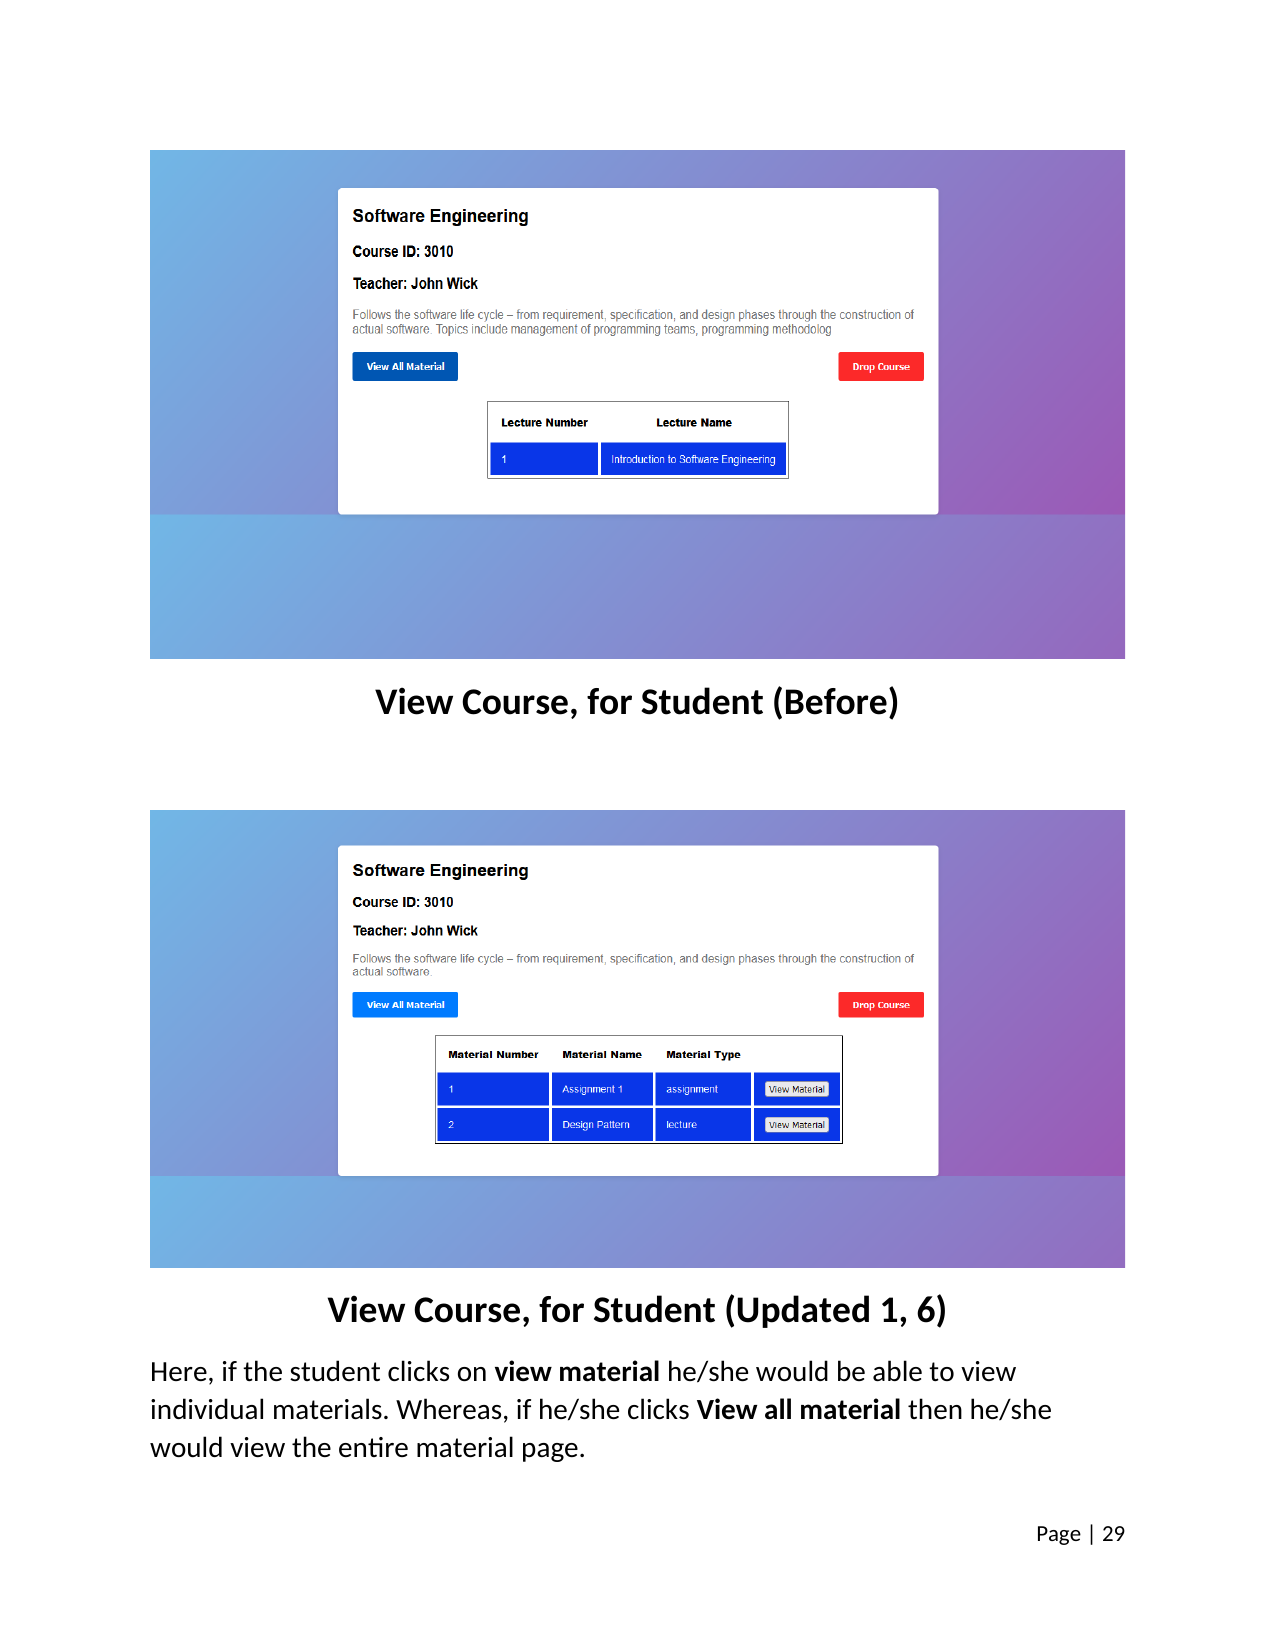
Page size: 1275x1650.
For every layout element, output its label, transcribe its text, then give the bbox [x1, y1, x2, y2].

picture [150, 810, 1125, 1268]
text View Course, for Student (Updated 1, 6) [150, 1286, 1125, 1332]
text View Course, for Student (Before) [150, 678, 1125, 724]
picture [150, 150, 1125, 659]
text Here, if the student clicks on view material he/she would be able to view individual materials. Whereas, if he/she clicks View all material then he/she would view the entire material page. [150, 1353, 1125, 1465]
